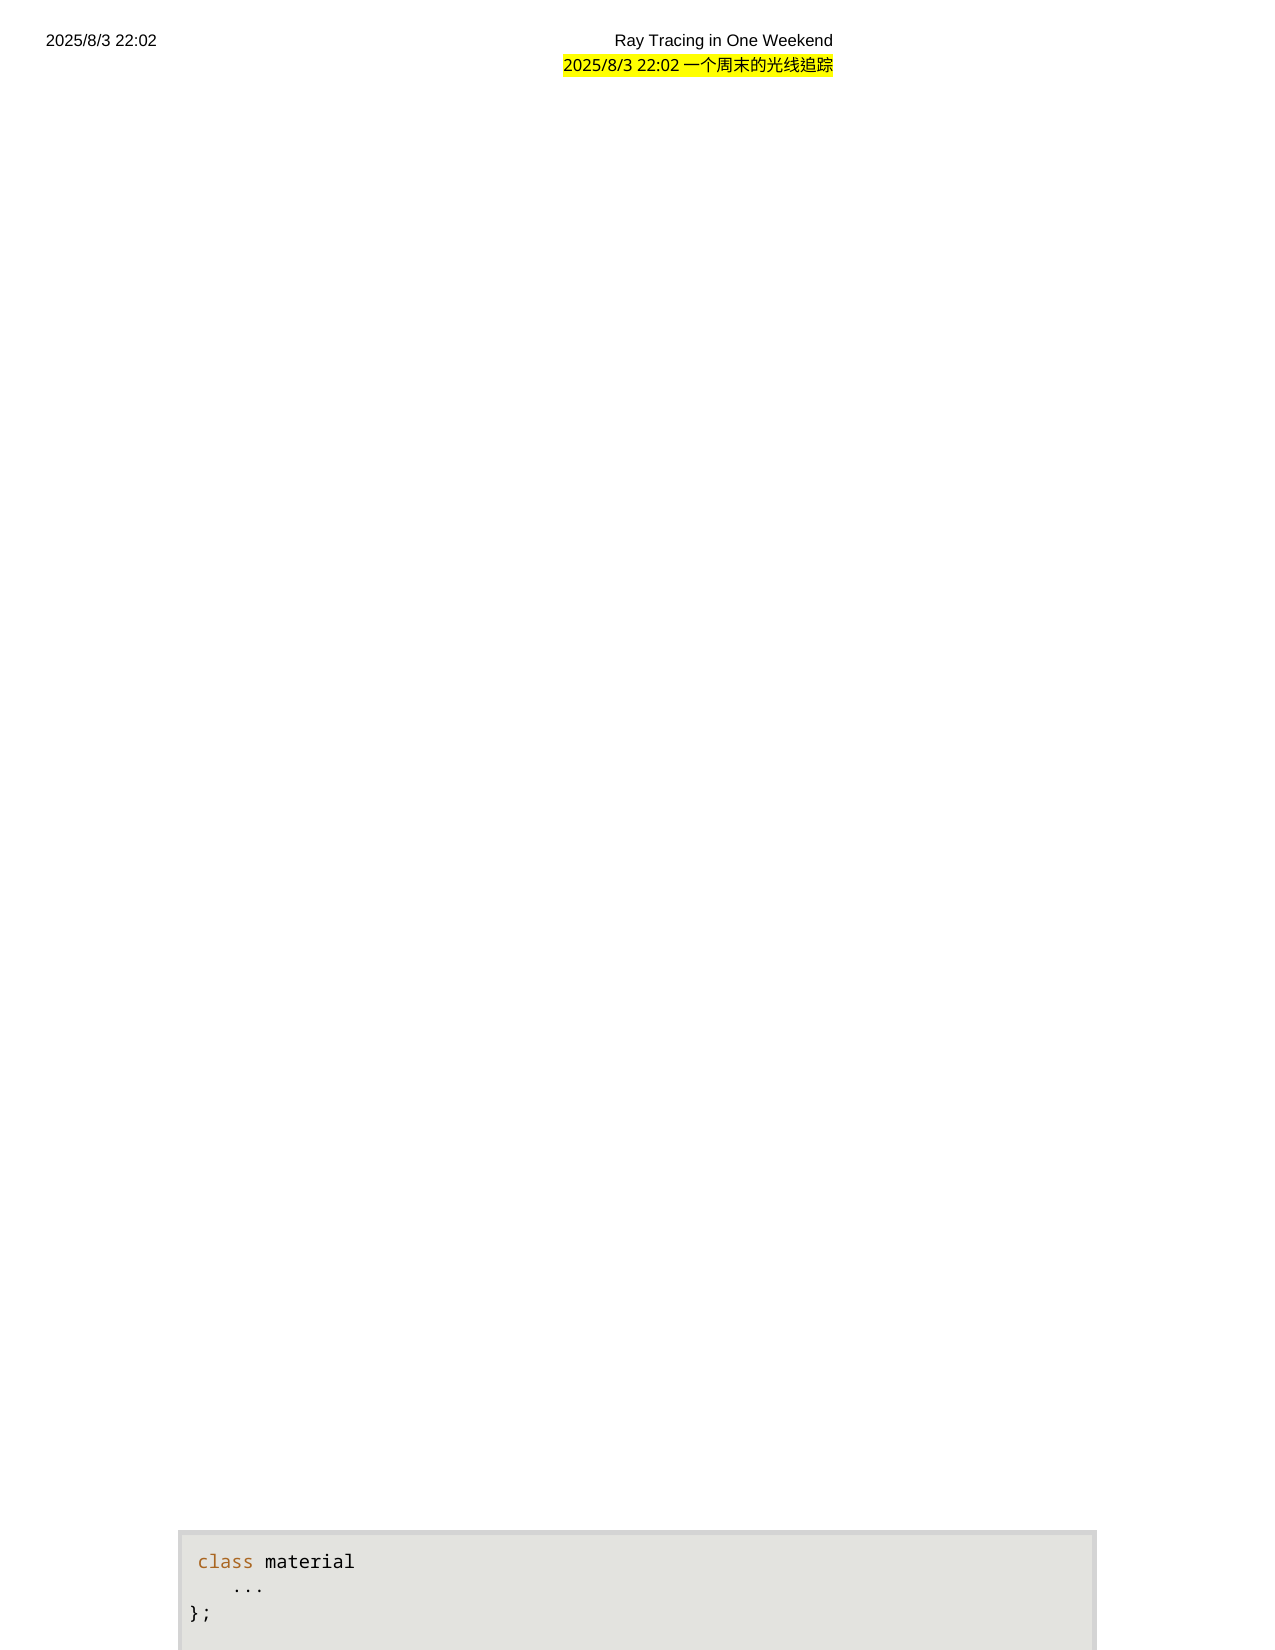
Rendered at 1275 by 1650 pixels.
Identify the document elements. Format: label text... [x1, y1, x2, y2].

picture [178, 1530, 1097, 1650]
text 2025/8/3 22:02 Ray Tracing in One Weekend 2025/8/3 22:02一个周末的光线追踪 [46, 31, 838, 77]
